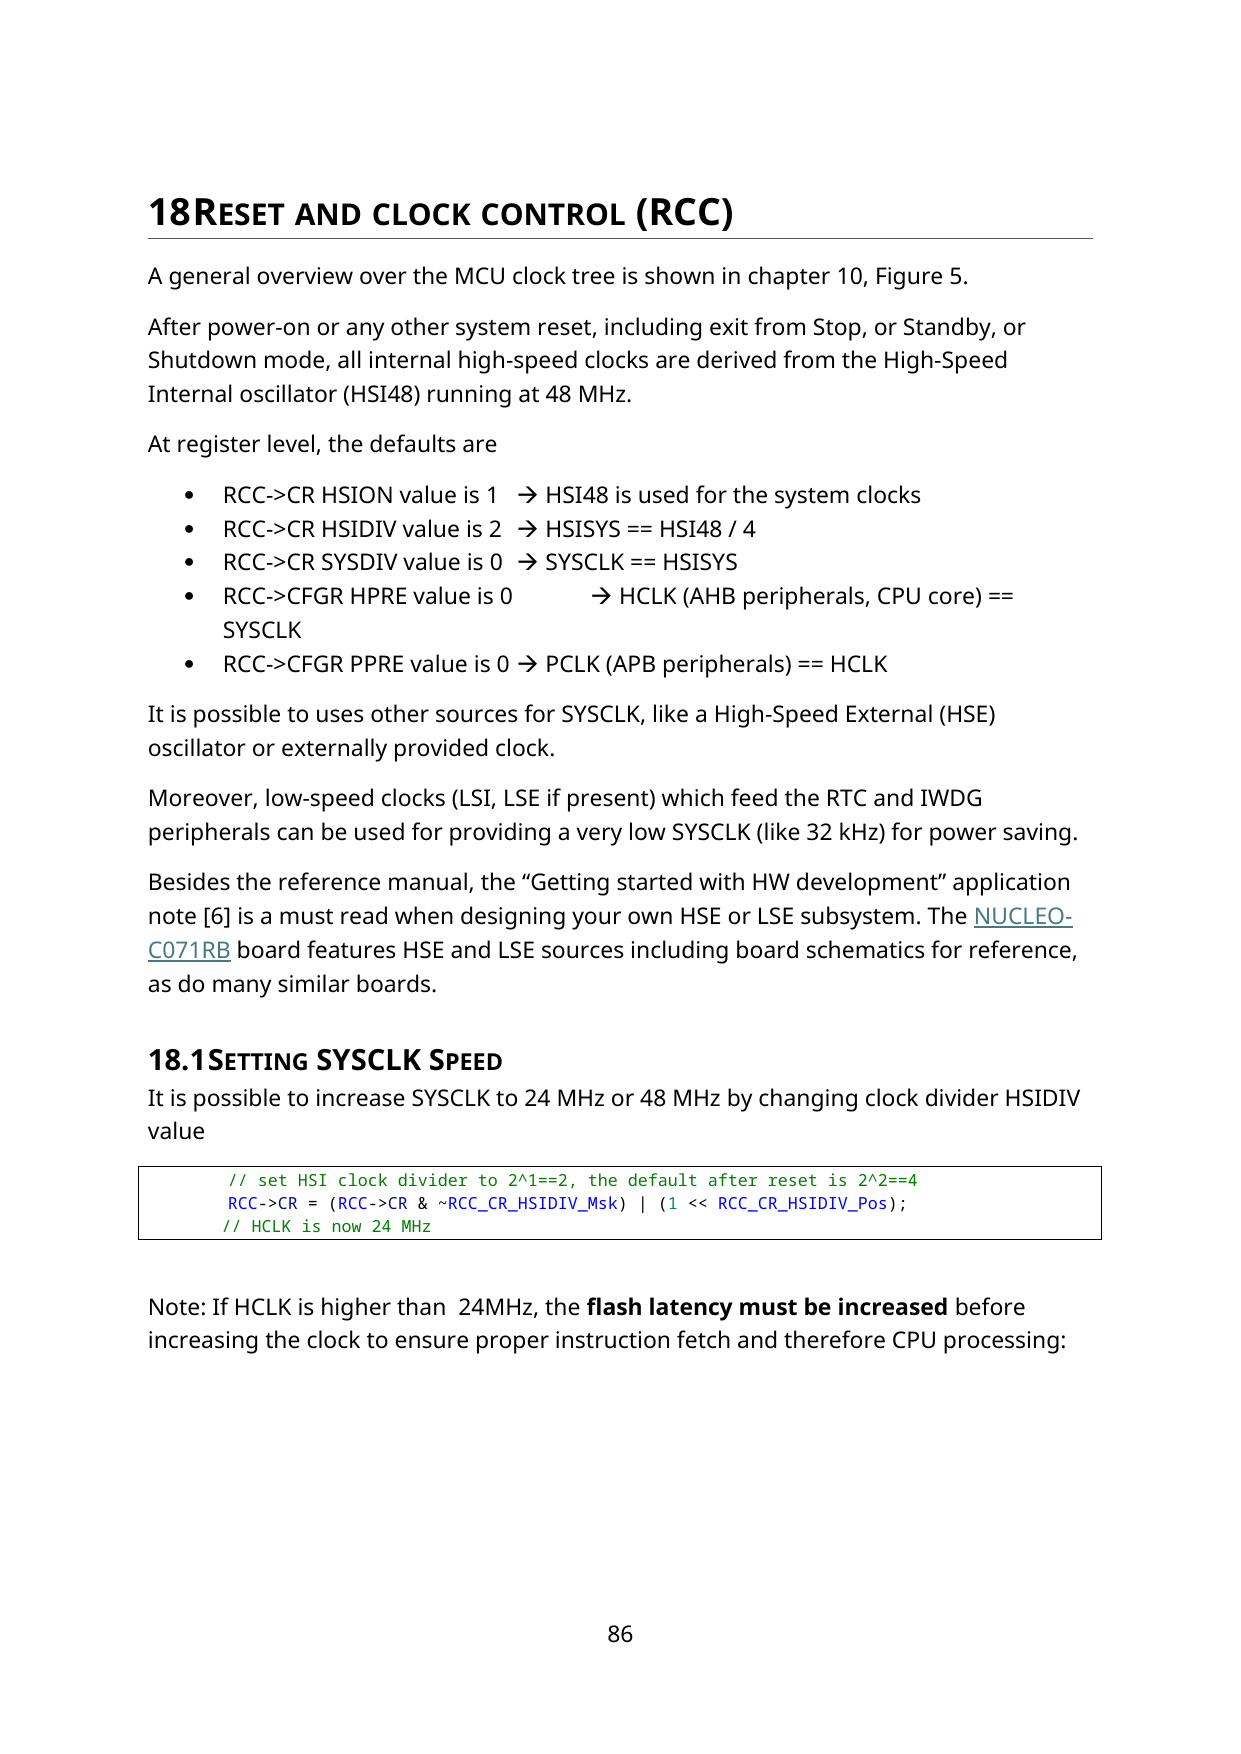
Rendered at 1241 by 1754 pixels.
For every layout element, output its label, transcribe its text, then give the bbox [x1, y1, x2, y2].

subtitle Setting SYSCLK Speed [148, 1039, 1093, 1078]
list RCC->CR SYSDIV value is 0 SYSCLK == HSISYS [185, 546, 1093, 577]
text After power-on or any other system reset, including exit from Stop, or Standby, or Shutdown mode, all internal high-speed clocks are derived from the High-Speed Internal oscillator (HSI48) running at 48 MHz. [148, 310, 1093, 409]
subtitle Reset and clock control (RCC) [148, 185, 1093, 238]
list RCC->CFGR HPRE value is 0 HCLK (AHB peripherals, CPU core) == SYSCLK [185, 580, 1093, 645]
text A general overview over the MCU clock tree is shown in chapter 9, Figure 5. [148, 260, 1093, 291]
text Moreover, low-speed clocks (LSI, LSE if present) which feed the RTC and IWDG peripherals can be used for providing a very low SYSCLK (like 32 kHz) for power saving. [148, 782, 1093, 847]
list RCC->CR HSIDIV value is 2 HSISYS == HSI48 / 4 [185, 512, 1093, 544]
text Besides the reference manual, the “Getting started with HW development” application note is a must read when designing your own HSE or LSE subsystem. The NUCLEO-C071RB board features HSE and LSE sources including board schematics for reference, as do many similar boards. [148, 866, 1093, 999]
text // set HSI clock divider to 2^1==2, the default after reset is 2^2==4 [139, 1167, 1101, 1192]
text It is possible to increase SYSCLK to 24 MHz or 48 MHz by changing clock divider HSIDIV value [148, 1082, 1093, 1147]
text At register level, the defaults are [148, 428, 1093, 459]
text Note: If HCLK is higher than 24MHz, the flash latency must be increased before increasing the clock to ensure proper instruction fetch and therefore CPU processing: [148, 1291, 1093, 1356]
text RCC->CR = (RCC->CR & ~RCC_CR_HSIDIV_Msk) | (1 << RCC_CR_HSIDIV_Pos); [148, 1192, 1093, 1211]
text It is possible to uses other sources for SYSCLK, like a High-Speed External (HSE) oscillator or externally provided clock. [148, 698, 1093, 763]
text // HCLK is now 24 MHz [139, 1211, 1101, 1239]
list RCC->CFGR PPRE value is 0 PCLK (APB peripherals) == HCLK [185, 647, 1093, 679]
list RCC->CR HSION value is 1 HSI48 is used for the system clocks [185, 479, 1093, 510]
